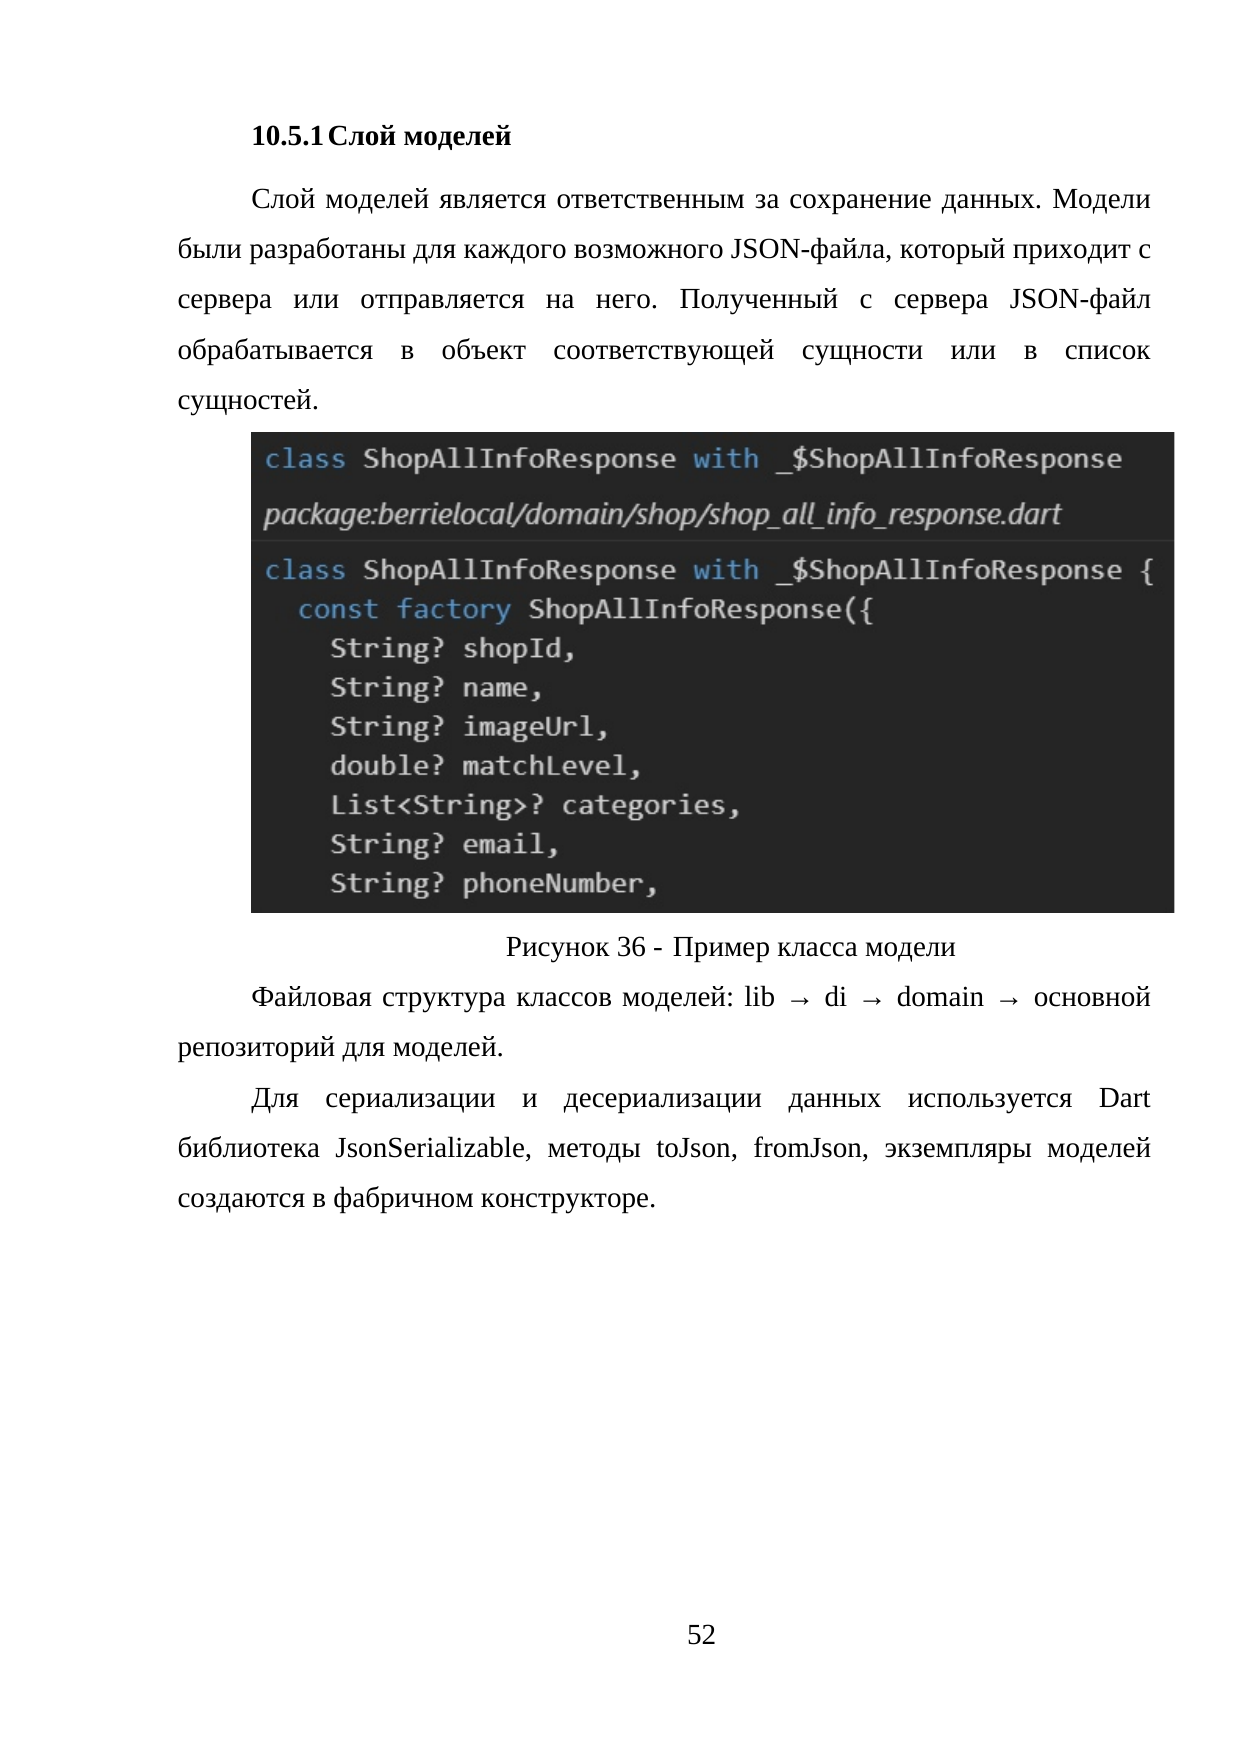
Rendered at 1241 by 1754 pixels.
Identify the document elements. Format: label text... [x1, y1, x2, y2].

text Для сериализации и десериализации данных используется Dart библиотека JsonSerializable, методы toJson, fromJson, экземпляры моделей создаются в фабричном конструкторе. [177, 1080, 1152, 1214]
text Пример класса модели [310, 929, 1152, 962]
text Слой моделей [251, 118, 1152, 152]
picture [251, 432, 1175, 913]
text Файловая структура классов моделей: lib → di → domain → основной репозиторий для моделей. [177, 979, 1152, 1063]
text Слой моделей является ответственным за сохранение данных. Модели были разработаны для каждого возможного JSON-файла, который приходит с сервера или отправляется на него. Полученный с сервера JSON-файл обрабатывается в объект соответствующей сущности или в список сущностей. [177, 181, 1152, 416]
